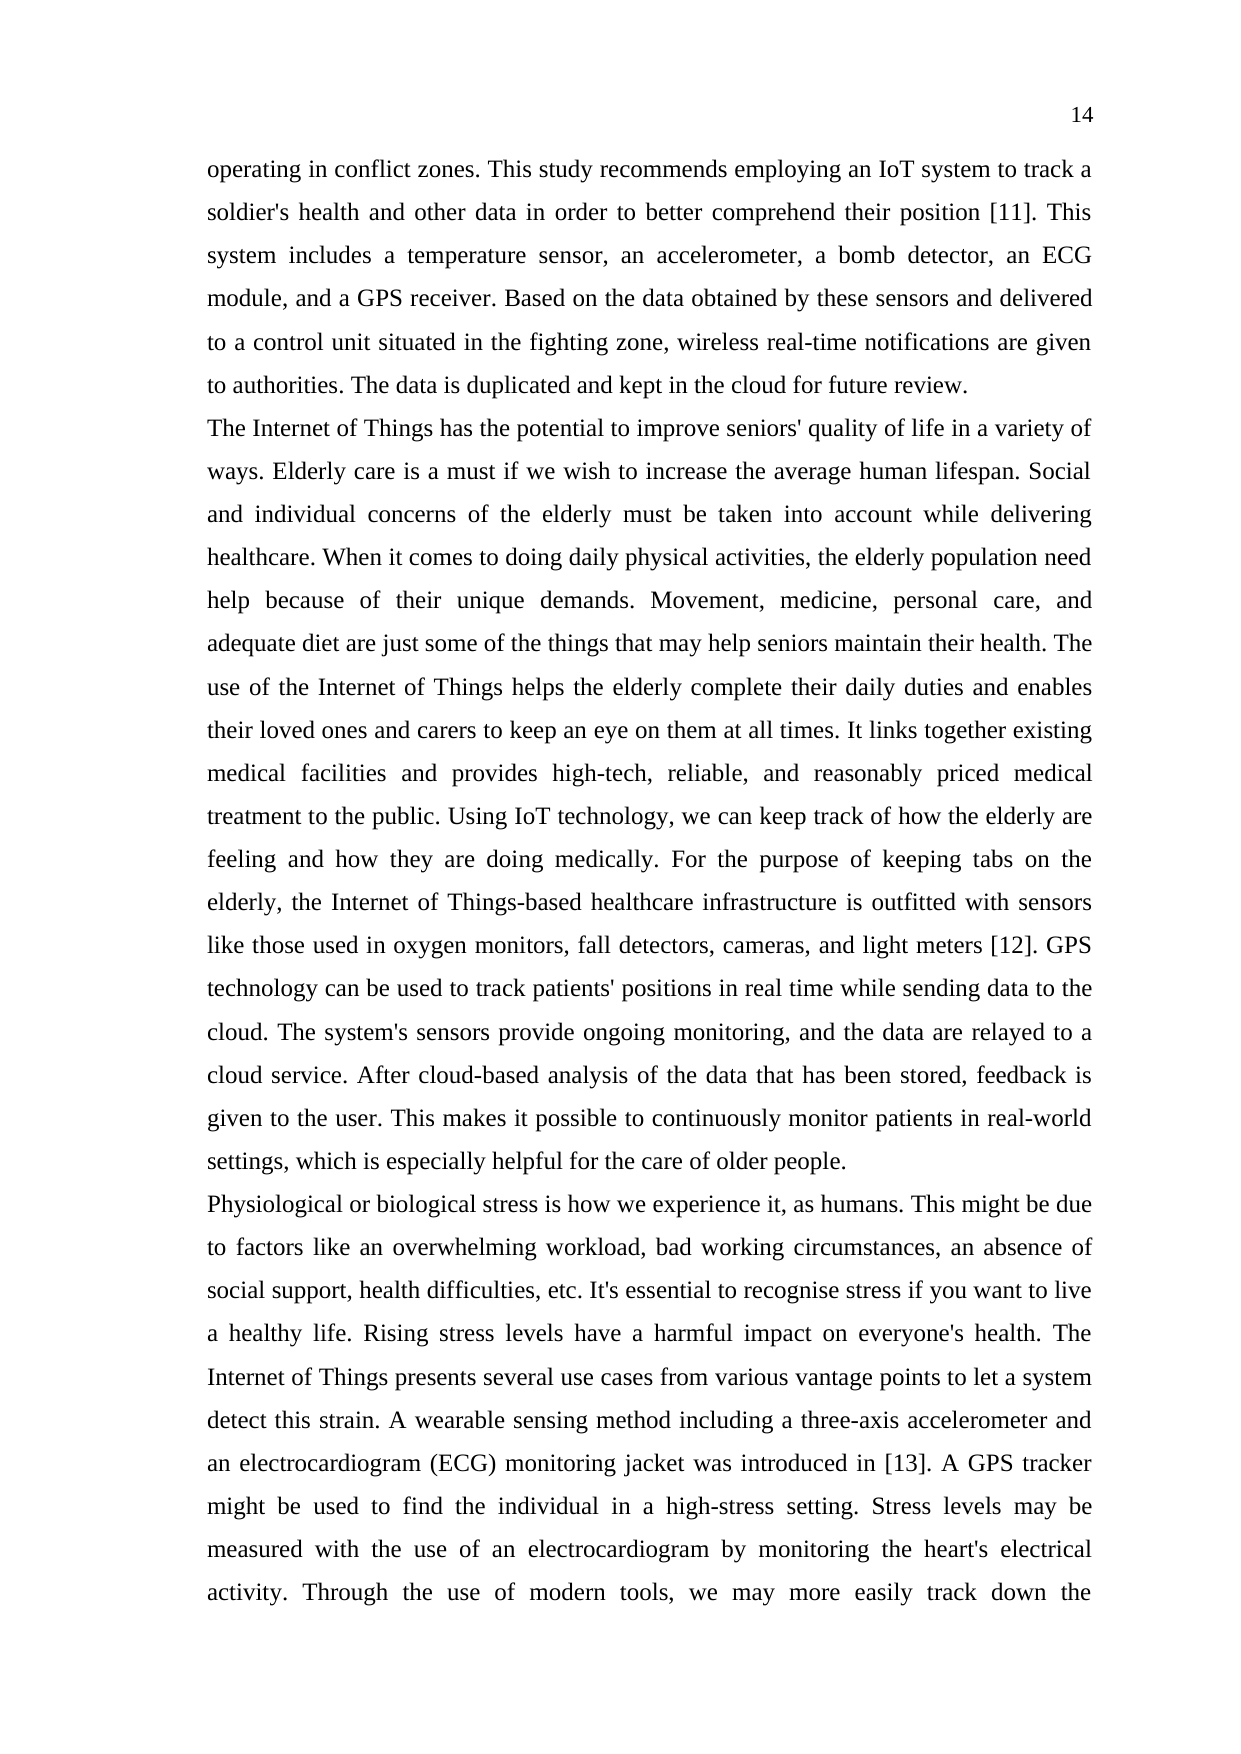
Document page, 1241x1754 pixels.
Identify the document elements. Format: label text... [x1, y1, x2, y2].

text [207, 1189, 1093, 1606]
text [207, 154, 1093, 398]
text The Internet of Things has the potential to improve seniors' quality of life in a variety of ways. Elderly care is a must if we wish to increase the average human lifespan. Social and individual concerns of the elderly must be taken into account while delivering healthcare. When it comes to doing daily physical activities, the elderly population need help because of their unique demands. Movement, medicine, personal care, and adequate diet are just some of the things that may help seniors maintain their health. The use of the Internet of Things helps the elderly complete their daily duties and enables their loved ones and carers to keep an eye on them at all times. It links together existing medical facilities and provides high-tech, reliable, and reasonably priced medical treatment to the public. Using IoT technology, we can keep track of how the elderly are feeling and how they are doing medically. For the purpose of keeping tabs on the elderly, the Internet of Things-based healthcare infrastructure is outfitted with sensors like those used in oxygen monitors, fall detectors, cameras, and light meters [12]. GPS technology can be used to track patients' positions in real time while sending data to the cloud. The system's sensors provide ongoing monitoring, and the data are relayed to a cloud service. After cloud-based analysis of the data that has been stored, feedback is given to the user. This makes it possible to continuously monitor patients in real-world settings, which is especially helpful for the care of older people. [207, 413, 1093, 1175]
